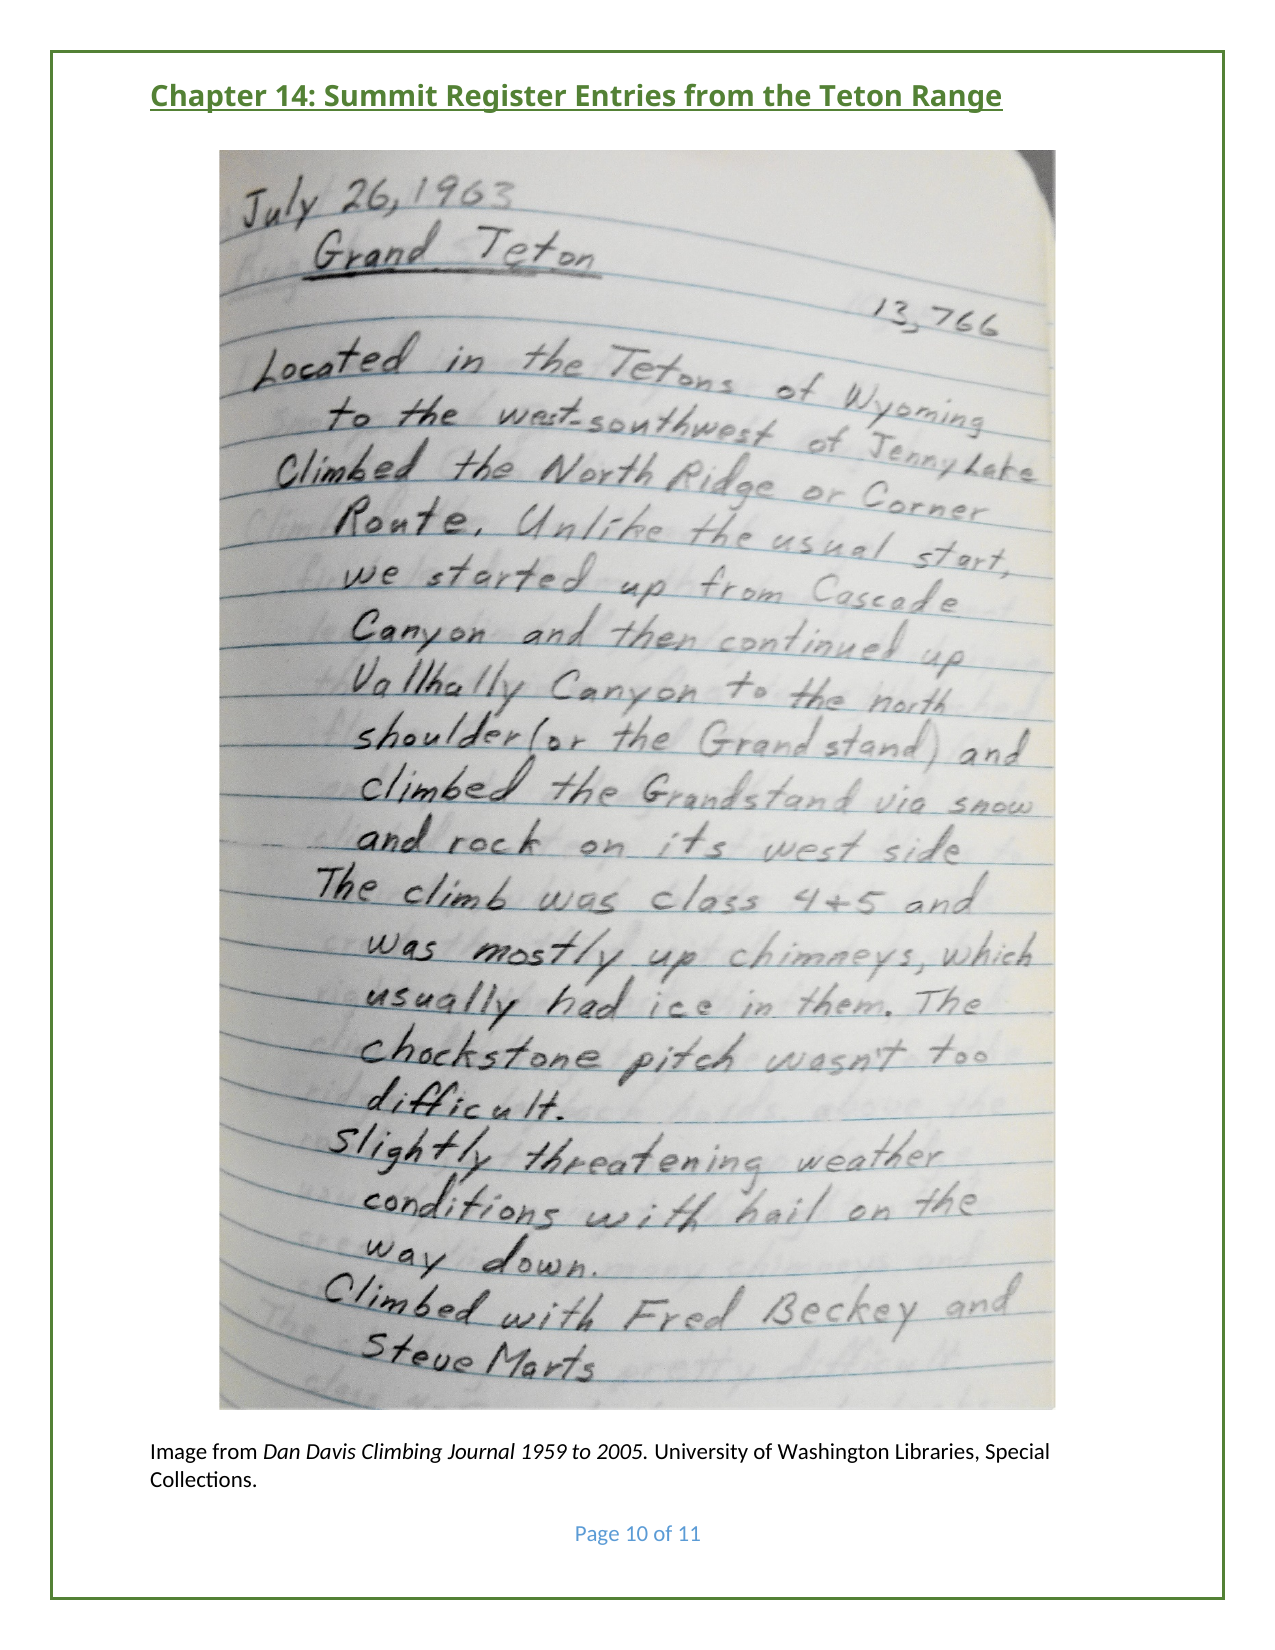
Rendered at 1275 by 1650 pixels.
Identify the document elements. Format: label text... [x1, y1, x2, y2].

picture [219, 150, 1056, 1410]
text Image from Dan Davis Climbing Journal 1959 to 2005. University of Washington Libraries, Special Collections. [150, 1437, 1125, 1493]
